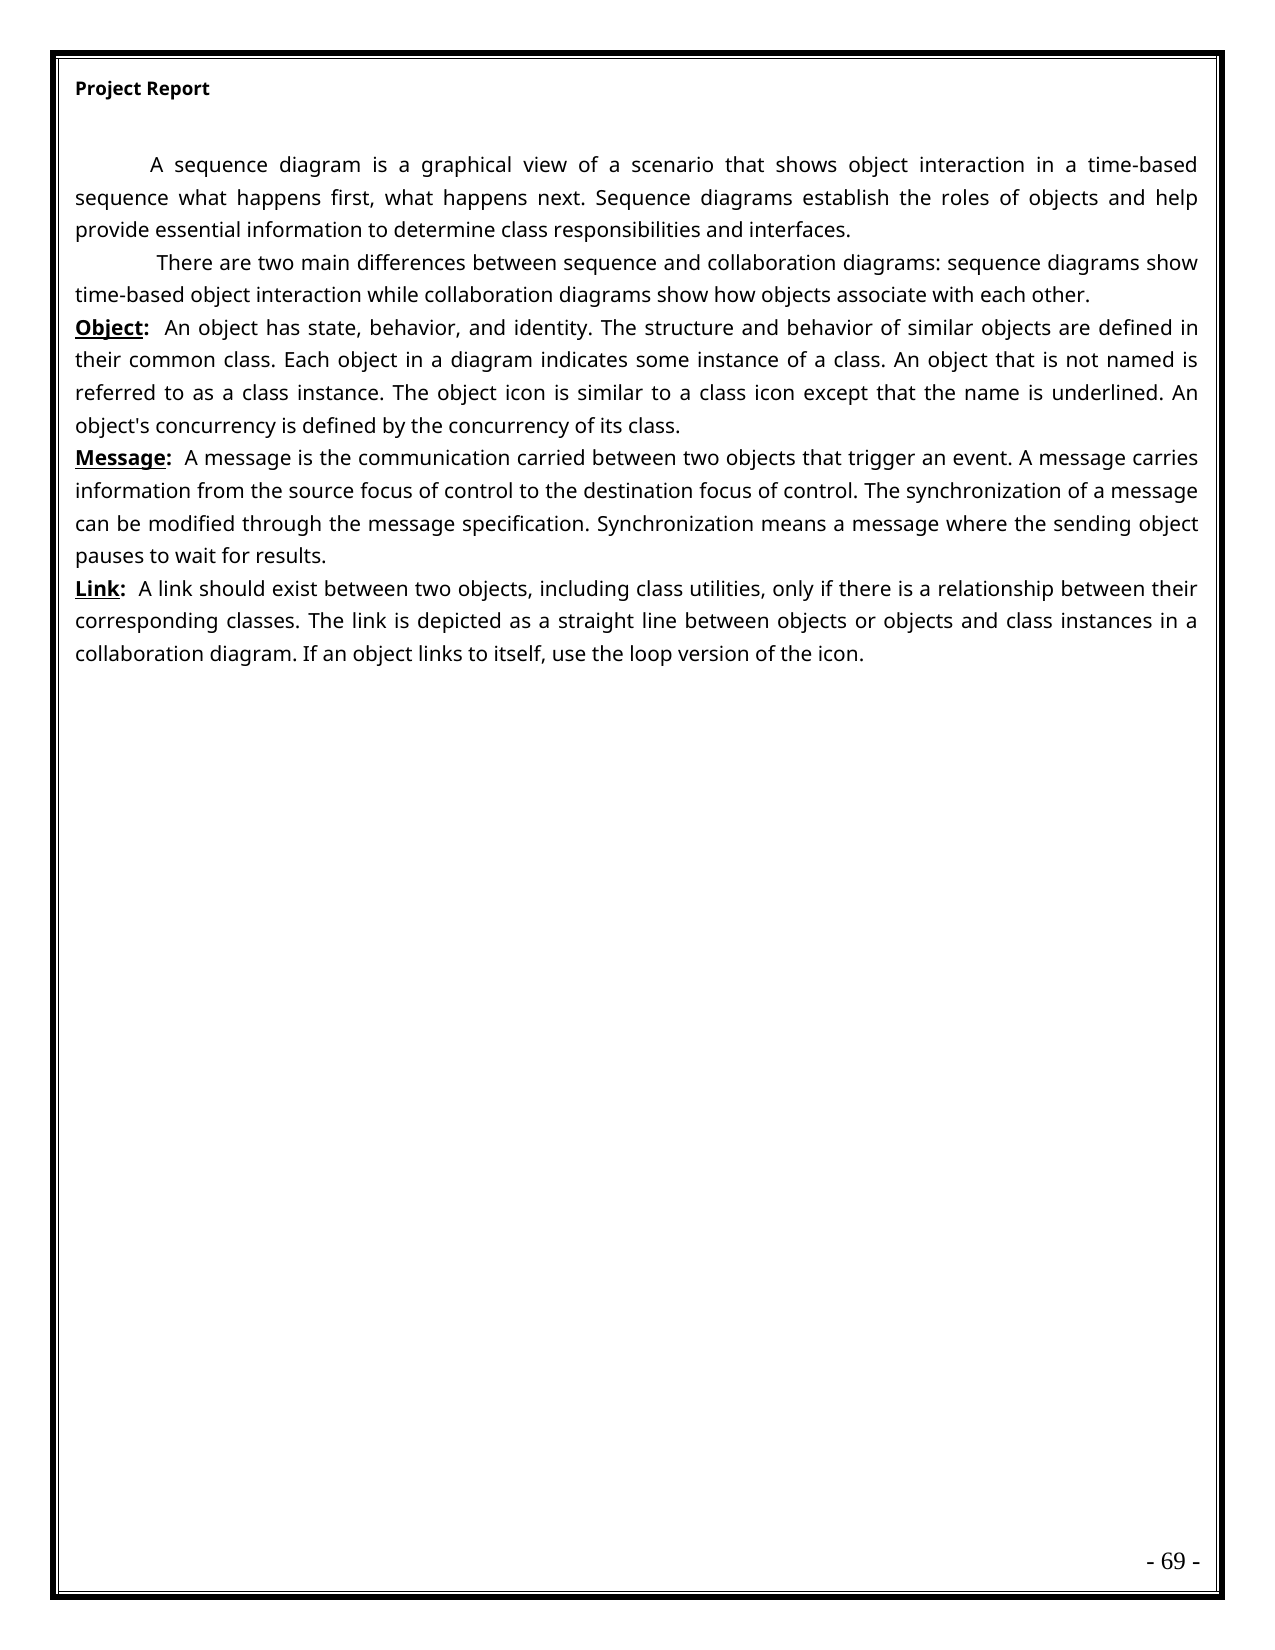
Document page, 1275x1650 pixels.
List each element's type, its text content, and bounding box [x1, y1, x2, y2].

text A sequence diagram is a graphical view of a scenario that shows object interaction in a time-based sequence what happens first, what happens next. Sequence diagrams establish the roles of objects and help provide essential information to determine class responsibilities and interfaces. [75, 150, 1200, 244]
text There are two main differences between sequence and collaboration diagrams: sequence diagrams show time-based object interaction while collaboration diagrams show how objects associate with each other. [75, 248, 1200, 309]
text Link: A link should exist between two objects, including class utilities, only if there is a relationship between their corresponding classes. The link is depicted as a straight line between objects or objects and class instances in a collaboration diagram. If an object links to itself, use the loop version of the icon. [75, 574, 1200, 667]
text Object: An object has state, behavior, and identity. The structure and behavior of similar objects are defined in their common class. Each object in a diagram indicates some instance of a class. An object that is not named is referred to as a class instance. The object icon is similar to a class icon except that the name is underlined. An object's concurrency is defined by the concurrency of its class. [75, 313, 1200, 439]
text Message: A message is the communication carried between two objects that trigger an event. A message carries information from the source focus of control to the destination focus of control. The synchronization of a message can be modified through the message specification. Synchronization means a message where the sending object pauses to wait for results. [75, 443, 1200, 570]
